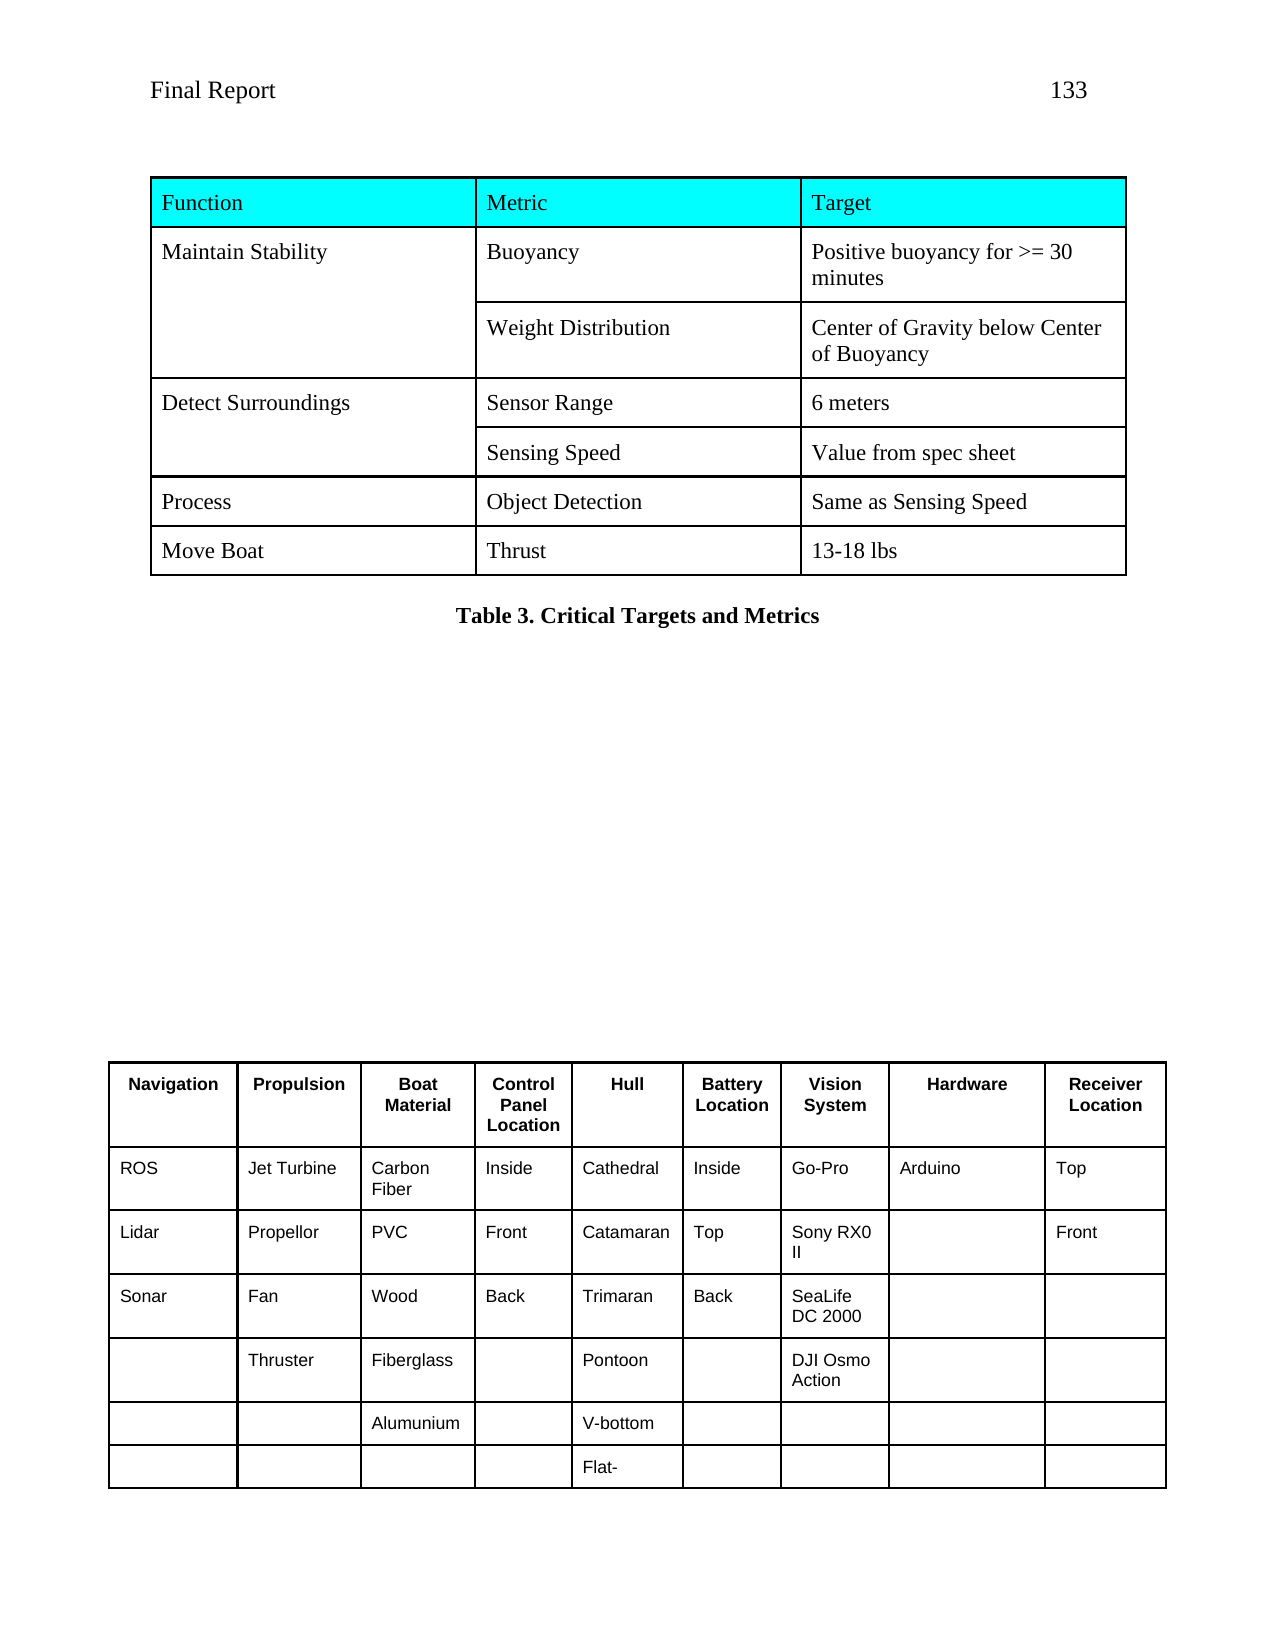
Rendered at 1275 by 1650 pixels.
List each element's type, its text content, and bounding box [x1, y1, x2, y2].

table_cell [684, 1403, 780, 1444]
table_cell [110, 1403, 236, 1444]
table_cell Sensing Speed [477, 428, 800, 475]
table_cell Lidar [110, 1211, 236, 1273]
table_cell Trimaran [573, 1275, 682, 1337]
table_cell Thrust [477, 527, 800, 574]
table_cell [239, 1403, 360, 1444]
table_cell [1046, 1446, 1165, 1487]
table_cell [476, 1403, 571, 1444]
table_cell 13-18 lbs [802, 527, 1125, 574]
table_header Vision System [782, 1064, 888, 1146]
table_header Control Panel Location [476, 1064, 571, 1146]
table_cell [782, 1446, 888, 1487]
table_cell 6 meters [802, 379, 1125, 426]
table_cell [110, 1446, 236, 1487]
table_cell Inside [476, 1148, 571, 1209]
table_cell V-bottom [573, 1403, 682, 1444]
table_cell [1046, 1275, 1165, 1337]
table_cell Sensor Range [477, 379, 800, 426]
table_header Hardware [890, 1064, 1044, 1146]
table_cell Top [684, 1211, 780, 1273]
table_cell [239, 1446, 360, 1487]
table_cell Jet Turbine [239, 1148, 360, 1209]
table_cell Go-Pro [782, 1148, 888, 1209]
table_cell Same as Sensing Speed [802, 478, 1125, 525]
table_cell [782, 1403, 888, 1444]
table_header Target [802, 179, 1125, 226]
table_cell Wood [362, 1275, 474, 1337]
table_cell Back [476, 1275, 571, 1337]
table_cell Flat- Bottom [573, 1446, 682, 1487]
table_header Battery Location [684, 1064, 780, 1146]
table_header Function [152, 179, 475, 226]
table_cell Process [152, 478, 475, 525]
table_cell [1046, 1403, 1165, 1444]
table_cell [890, 1211, 1044, 1273]
table_cell Inside [684, 1148, 780, 1209]
table_header Propulsion [239, 1064, 360, 1146]
table_cell Cathedral [573, 1148, 682, 1209]
table_header Navigation [110, 1064, 236, 1146]
table_cell [890, 1275, 1044, 1337]
table_cell Fiberglass [362, 1339, 474, 1401]
table_cell Sony RX0 II [782, 1211, 888, 1273]
table_cell Buoyancy [477, 228, 800, 301]
table_cell Front [1046, 1211, 1165, 1273]
table_header Hull [573, 1064, 682, 1146]
table_cell [890, 1403, 1044, 1444]
table_header Boat Material [362, 1064, 474, 1146]
table_cell Move Boat [152, 527, 475, 574]
table_cell Alumunium [362, 1403, 474, 1444]
table_cell Catamaran [573, 1211, 682, 1273]
table_cell ROS [110, 1148, 236, 1209]
table_cell Top [1046, 1148, 1165, 1209]
table_cell SeaLife DC 2000 [782, 1275, 888, 1337]
table_cell [890, 1339, 1044, 1401]
table_cell [890, 1446, 1044, 1487]
table_cell [684, 1446, 780, 1487]
table_cell Thruster [239, 1339, 360, 1401]
table_cell DJI Osmo Action [782, 1339, 888, 1401]
table_cell Back [684, 1275, 780, 1337]
table_header Metric [477, 179, 800, 226]
table_header Receiver Location [1046, 1064, 1165, 1146]
table_cell Positive buoyancy for >= 30 minutes [802, 228, 1125, 301]
table_cell [1046, 1339, 1165, 1401]
table_cell Front [476, 1211, 571, 1273]
table_cell PVC [362, 1211, 474, 1273]
table_cell Value from spec sheet [802, 428, 1125, 475]
table_cell [476, 1339, 571, 1401]
table_cell Object Detection [477, 478, 800, 525]
table_cell Fan [239, 1275, 360, 1337]
table_cell Pontoon [573, 1339, 682, 1401]
table_cell [110, 1339, 236, 1401]
table_cell Arduino [890, 1148, 1044, 1209]
table_cell [684, 1339, 780, 1401]
table_cell [362, 1446, 474, 1487]
table_cell Detect Surroundings [152, 379, 475, 475]
table_cell Sonar [110, 1275, 236, 1337]
table_cell Center of Gravity below Center of Buoyancy [802, 303, 1125, 377]
table_cell Carbon Fiber [362, 1148, 474, 1209]
table_cell Weight Distribution [477, 303, 800, 377]
table_cell [476, 1446, 571, 1487]
text Table 3. Critical Targets and Metrics [150, 602, 1125, 629]
table_cell Propellor [239, 1211, 360, 1273]
table_cell Maintain Stability [152, 228, 475, 377]
